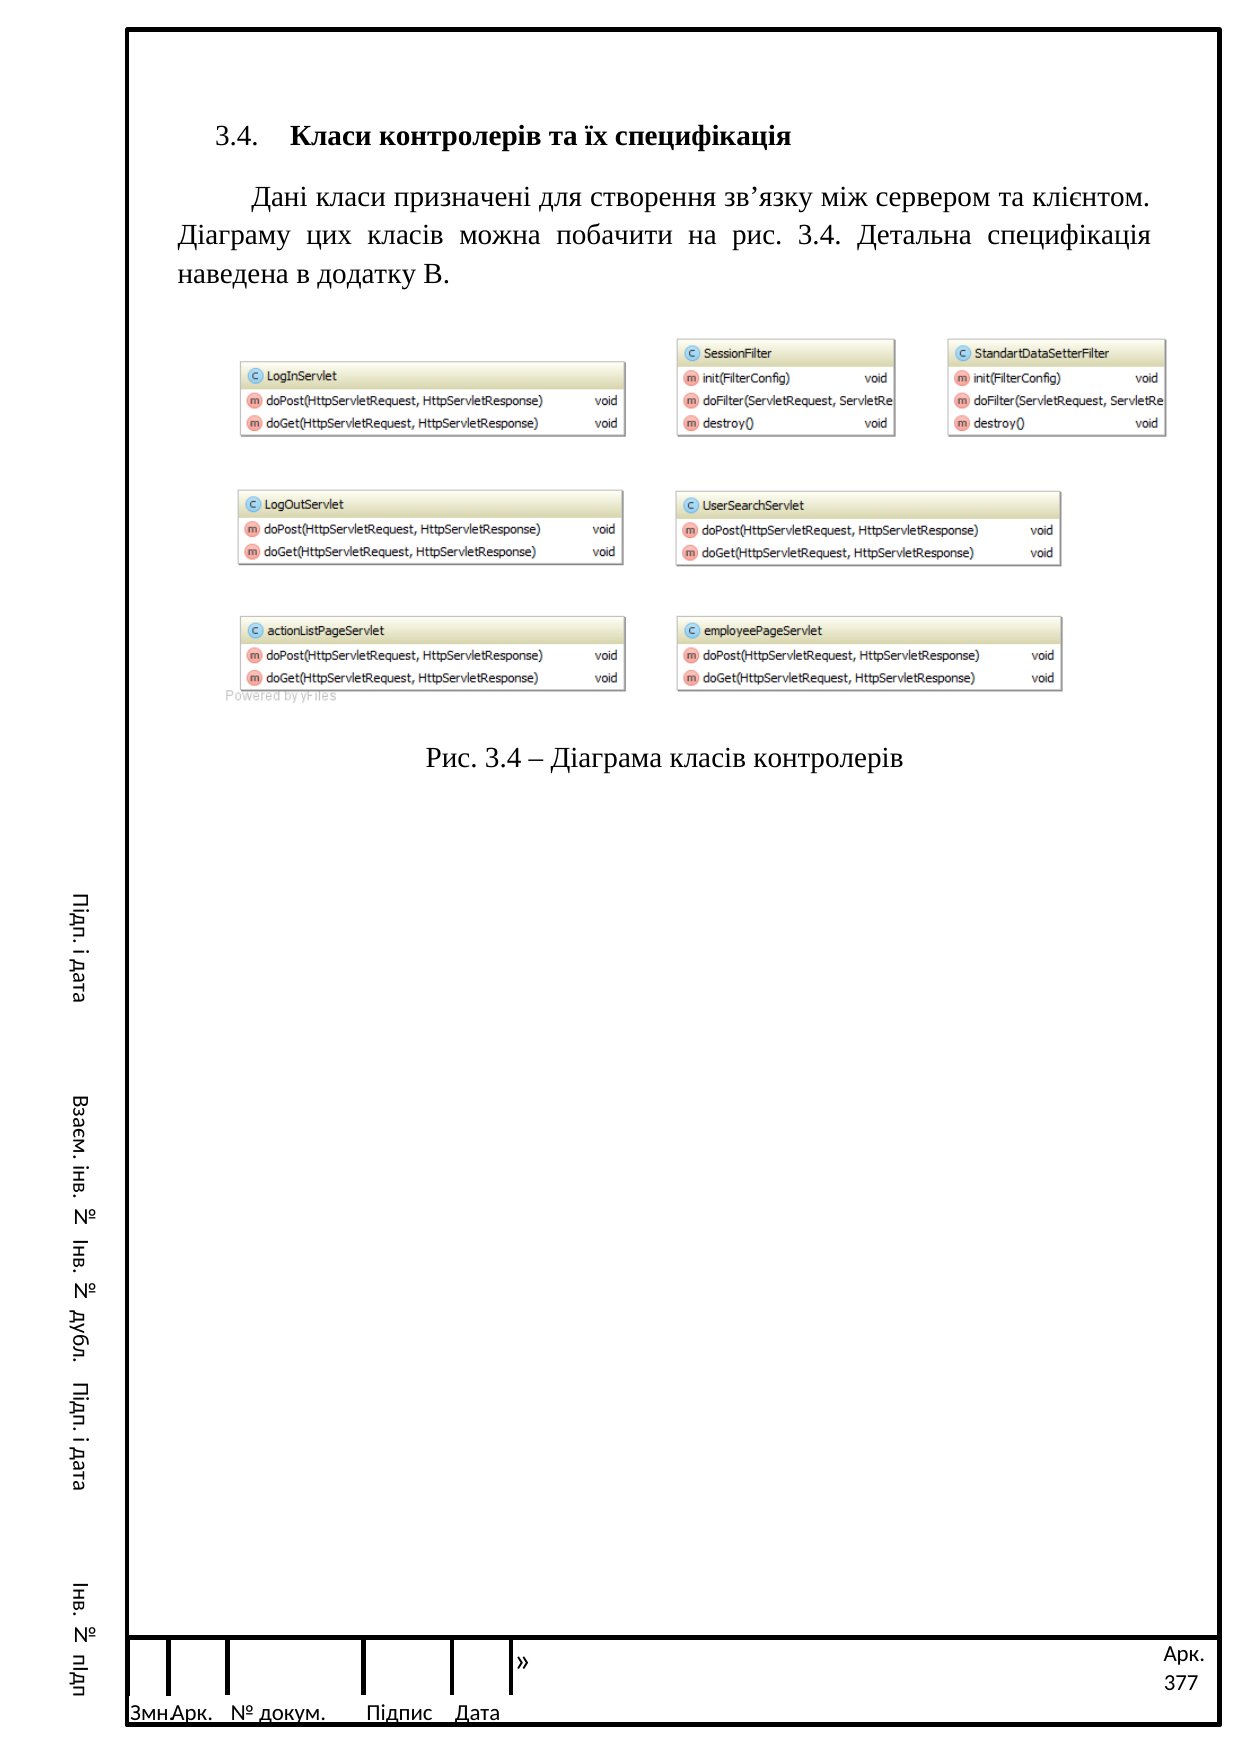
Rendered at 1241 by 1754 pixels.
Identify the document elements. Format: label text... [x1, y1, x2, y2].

list Класи контролерів та їх специфікація [215, 118, 1152, 152]
text Рис. 3.4 – Діаграма класів контролерів [177, 740, 1152, 773]
text Дані класи призначені для створення зв’язку між сервером та клієнтом. Діаграму цих класів можна побачити на рис. 3.4. Детальна специфікація наведена в додатку В. [177, 179, 1152, 289]
picture [214, 315, 1189, 714]
